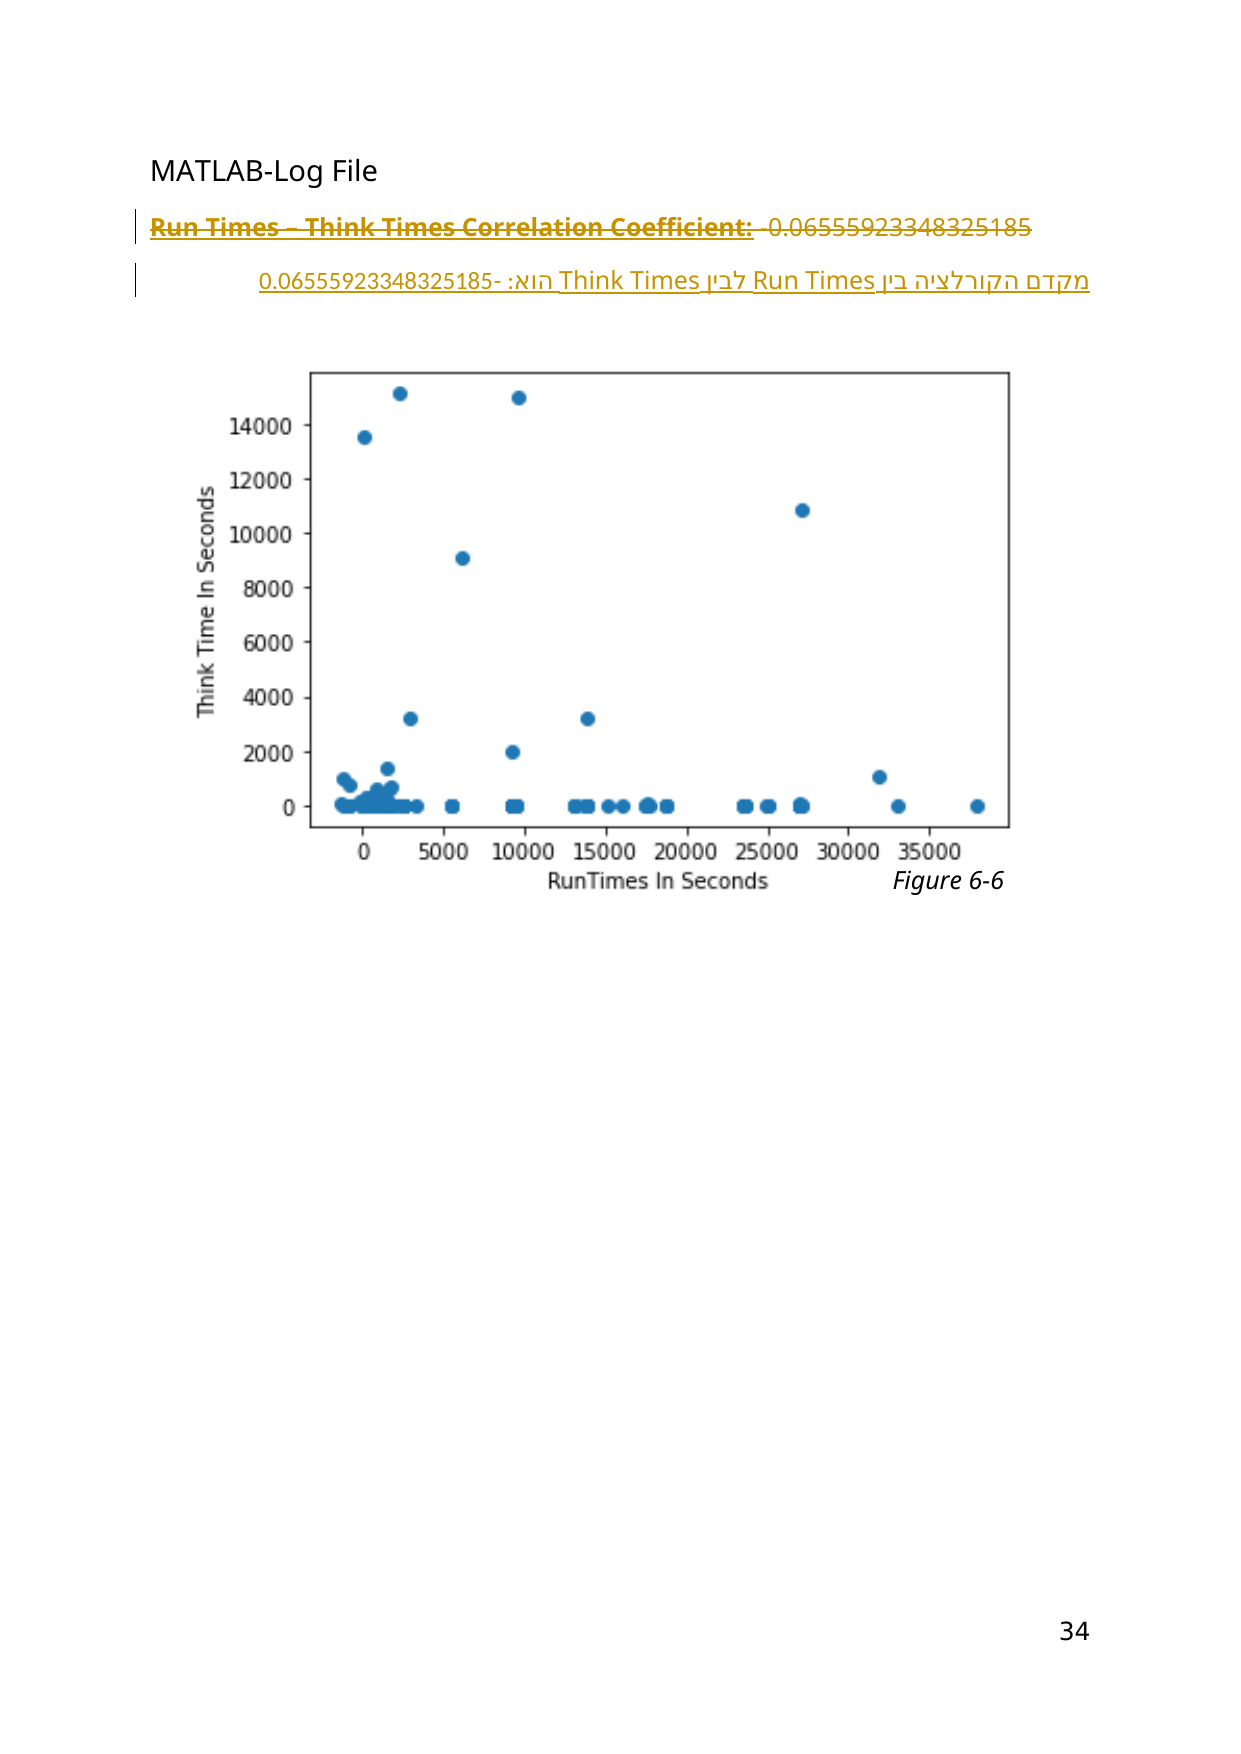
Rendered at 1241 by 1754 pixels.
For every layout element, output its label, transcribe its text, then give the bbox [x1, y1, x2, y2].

picture [185, 360, 1023, 906]
subtitle MATLAB-Log File [150, 150, 1090, 190]
